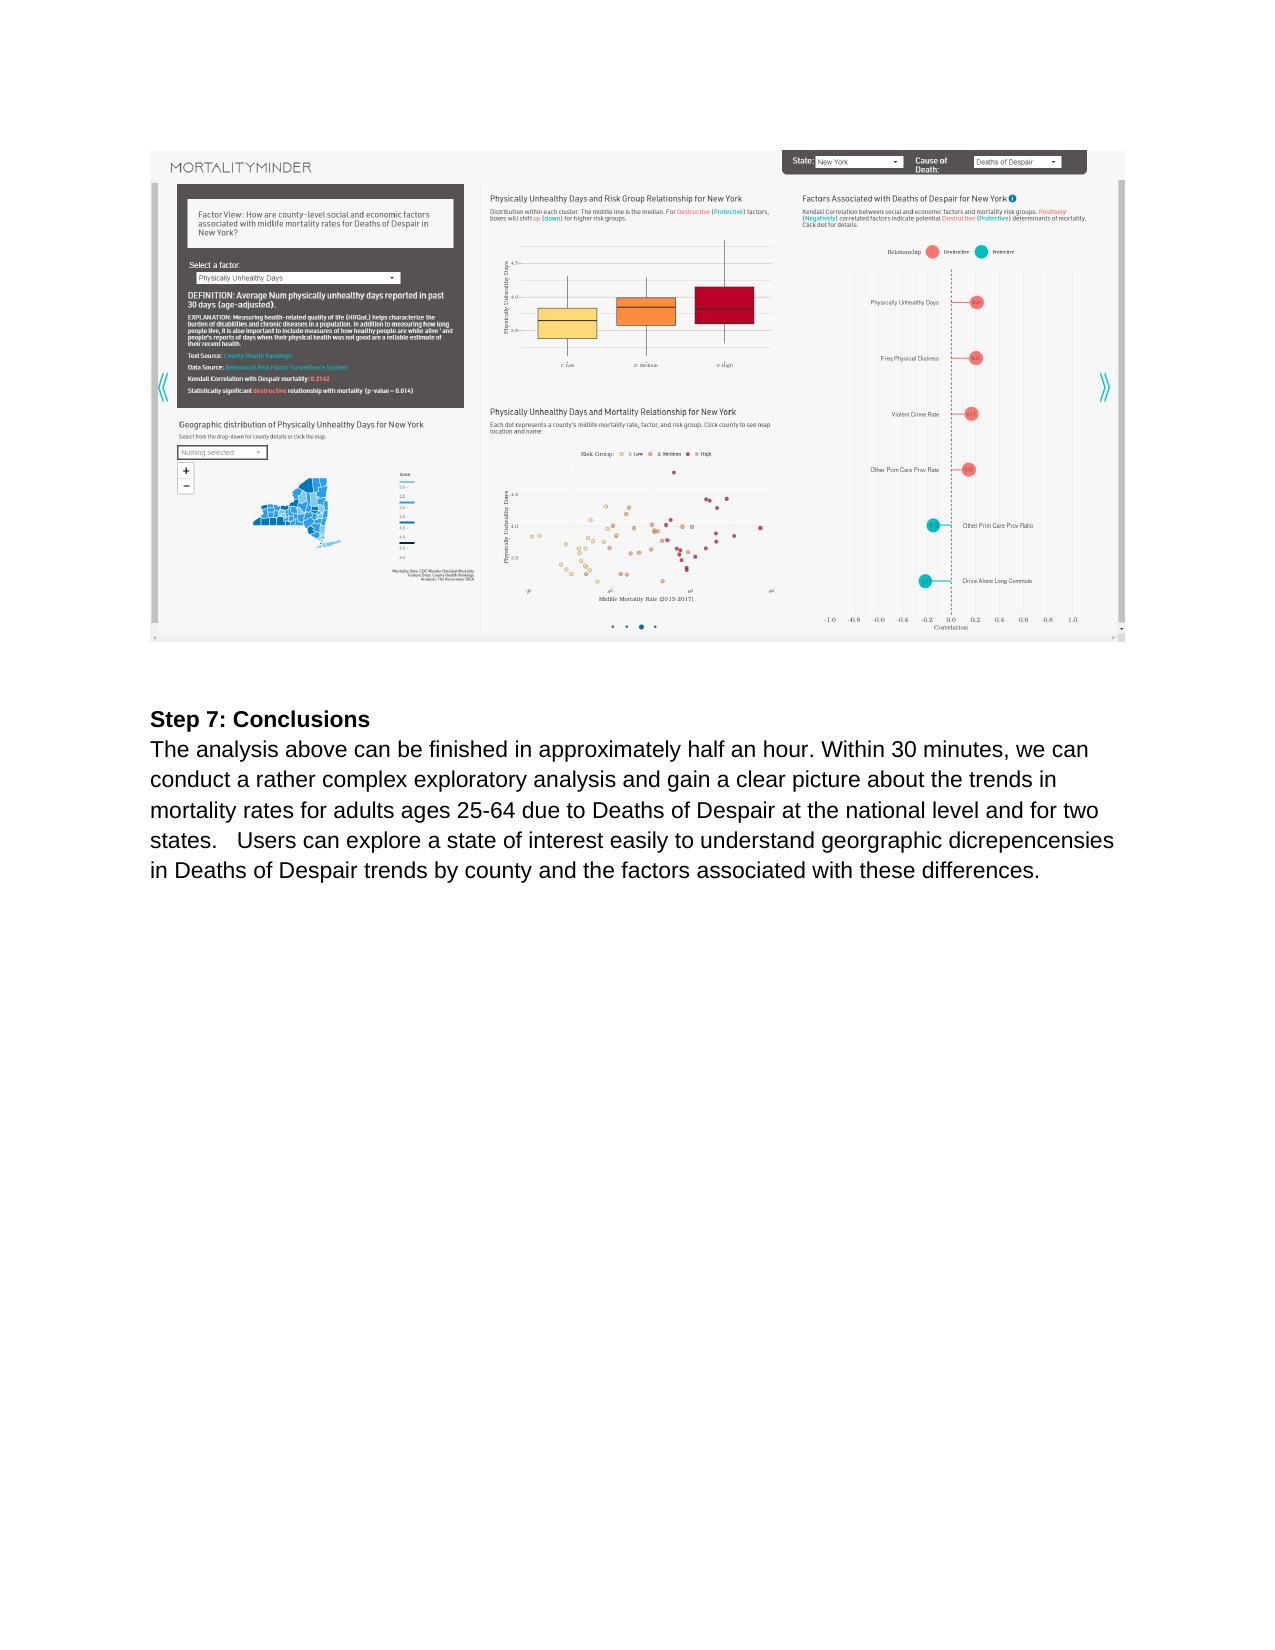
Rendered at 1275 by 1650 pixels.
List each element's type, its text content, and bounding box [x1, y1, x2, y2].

text Step 7: Conclusions [150, 706, 1125, 732]
text The analysis above can be finished in approximately half an hour. Within 30 minutes, we can conduct a rather complex exploratory analysis and gain a clear picture about the trends in mortality rates for adults ages 25-64 due to Deaths of Despair at the national level and for two states. Users can explore a state of interest easily to understand georgraphic dicrepencensies in Deaths of Despair trends by county and the factors associated with these differences. [150, 736, 1125, 883]
picture [150, 150, 1125, 642]
